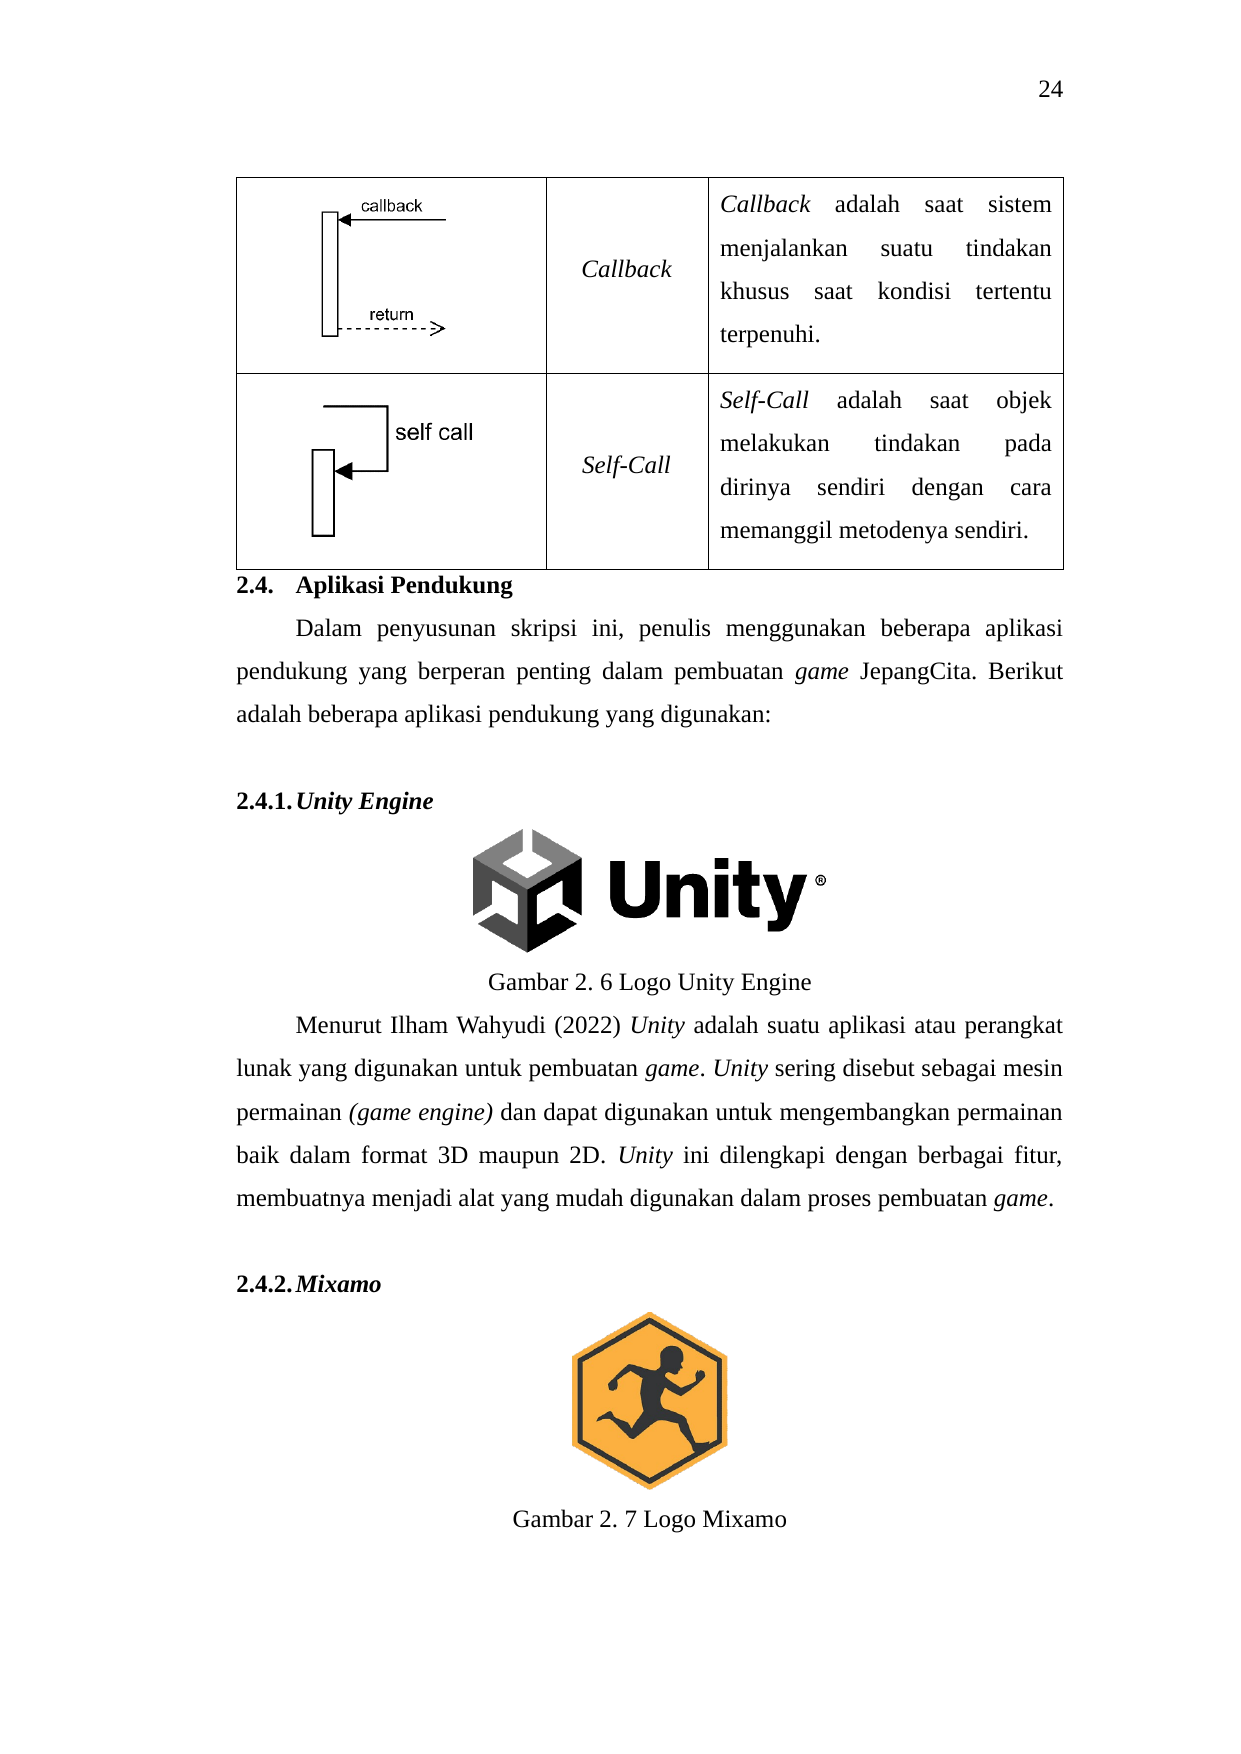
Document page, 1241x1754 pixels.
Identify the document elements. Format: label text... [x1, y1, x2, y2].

picture [321, 194, 462, 343]
picture [561, 1312, 739, 1490]
table_cell [237, 374, 546, 569]
table_cell [237, 178, 546, 373]
subtitle Unity Engine [236, 786, 1063, 814]
text Gambar 2. 6 Logo Unity Engine [236, 967, 1063, 996]
subtitle Mixamo [236, 1269, 1063, 1298]
subtitle Aplikasi Pendukung [236, 570, 1063, 599]
table_cell Callback adalah saat sistem menjalankan suatu tindakan khusus saat kondisi tertentu terpenuhi. [709, 178, 1063, 373]
picture [472, 828, 827, 953]
table_cell Self-Call adalah saat objek melakukan tindakan pada dirinya sendiri dengan cara memanggil metodenya sendiri. [709, 374, 1063, 569]
text Dalam penyusunan skripsi ini, penulis menggunakan beberapa aplikasi pendukung yang berperan penting dalam pembuatan game JepangCita. Berikut adalah beberapa aplikasi pendukung yang digunakan: [236, 613, 1063, 728]
table_cell Callback [547, 178, 708, 373]
text Gambar 2. 7 Logo Mixamo [236, 1504, 1063, 1533]
table_cell Self-Call [547, 374, 708, 569]
picture [307, 390, 476, 539]
text Menurut Ilham Wahyudi (2022) Unity adalah suatu aplikasi atau perangkat lunak yang digunakan untuk pembuatan game. Unity sering disebut sebagai mesin permainan (game engine) dan dapat digunakan untuk mengembangkan permainan baik dalam format 3D maupun 2D. Unity ini dilengkapi dengan berbagai fitur, membuatnya menjadi alat yang mudah digunakan dalam proses pembuatan game. [236, 1010, 1063, 1212]
